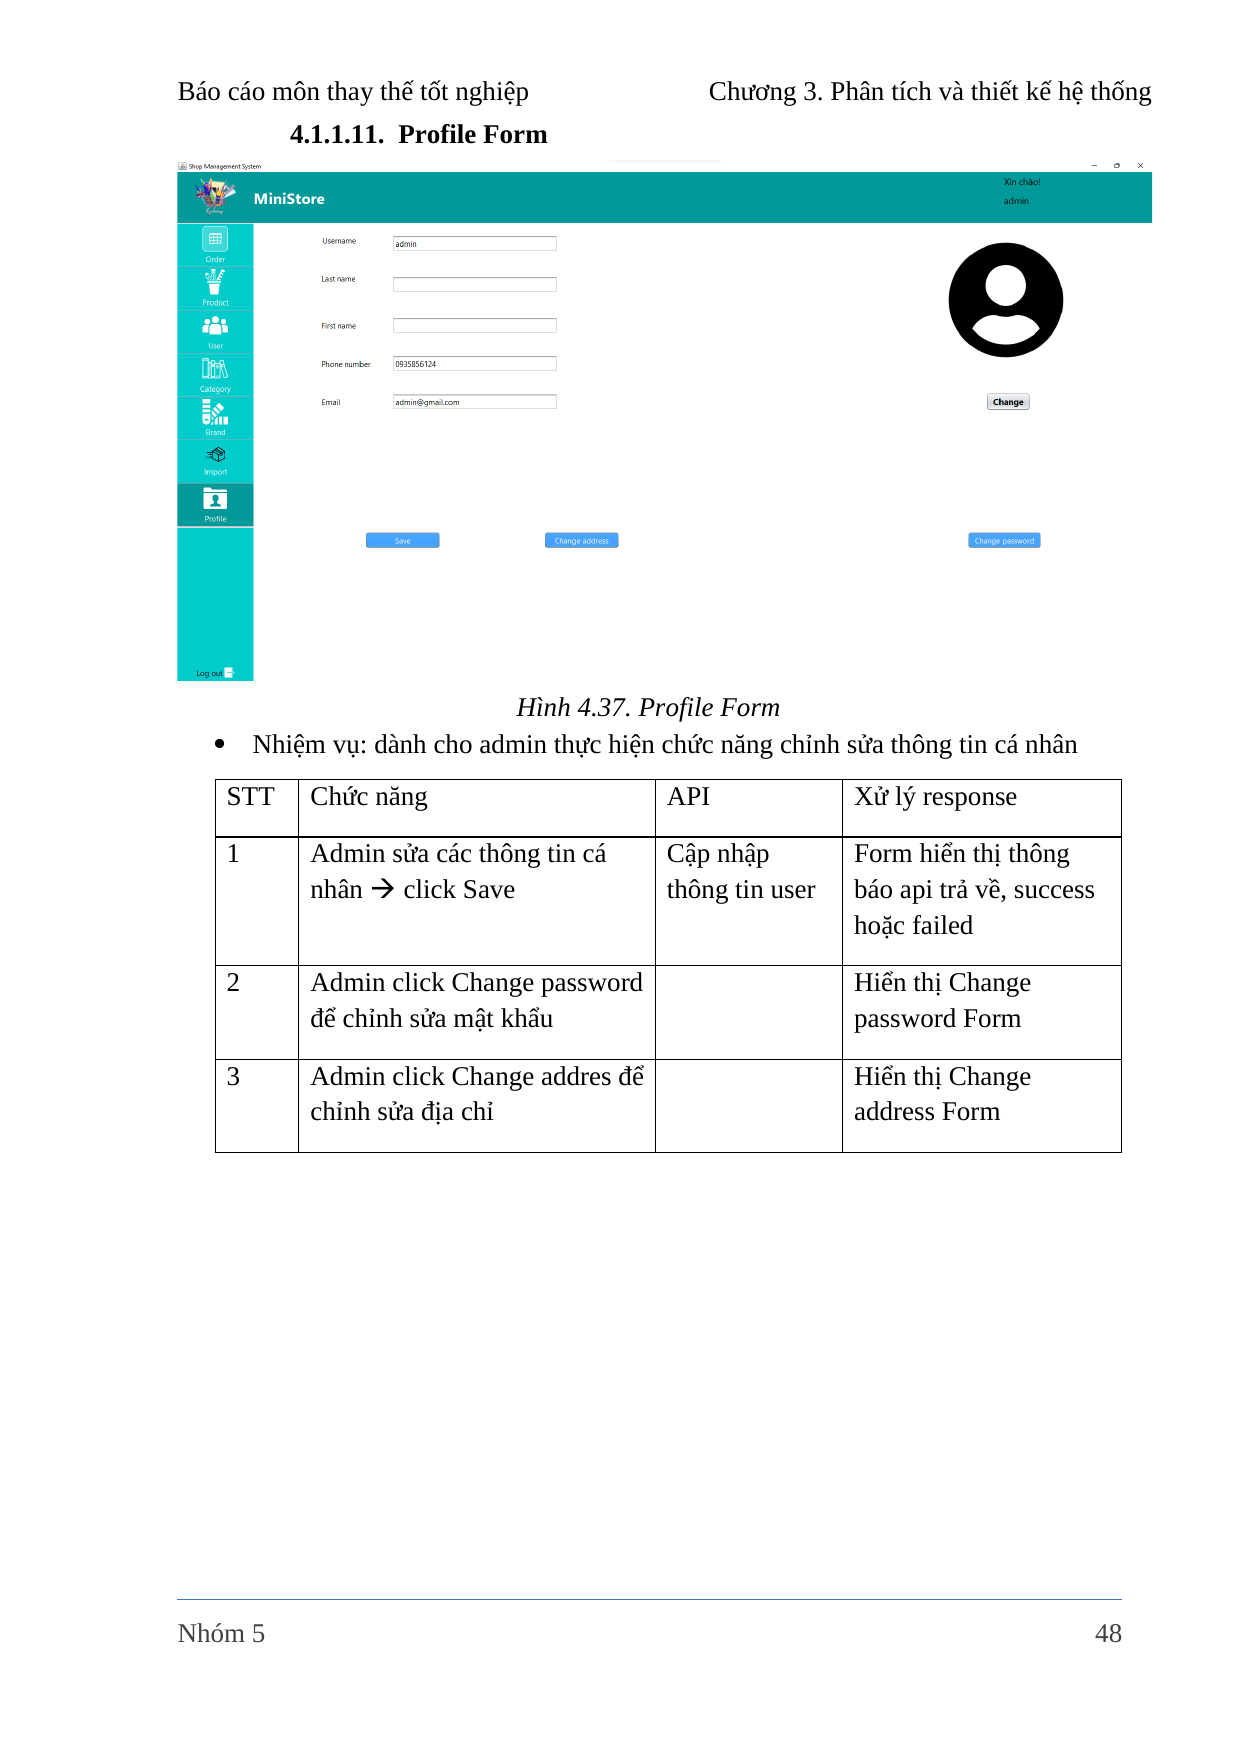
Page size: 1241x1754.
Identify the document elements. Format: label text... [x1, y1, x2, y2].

table_header Chức năng [299, 780, 655, 836]
table_cell 2 [216, 966, 298, 1059]
table_cell 3 [216, 1060, 298, 1152]
table_cell [656, 1060, 842, 1152]
table_header API [656, 780, 842, 836]
table_header Xử lý response [843, 780, 1121, 836]
table_cell Hiển thị Change password Form [843, 966, 1121, 1059]
subtitle Profile Form [290, 118, 1122, 149]
table_cell Admin click Change password để chỉnh sửa mật khẩu [299, 966, 655, 1059]
table_cell Admin sửa các thông tin cá nhân click Save [299, 838, 655, 965]
table_cell Admin click Change addres để chỉnh sửa địa chỉ [299, 1060, 655, 1152]
list Nhiệm vụ: dành cho admin thực hiện chức năng chỉnh sửa thông tin cá nhân [215, 728, 1122, 759]
table_cell Hiển thị Change address Form [843, 1060, 1121, 1152]
table_cell 1 [216, 838, 298, 965]
table_cell Cập nhập thông tin user [656, 838, 842, 965]
picture [177, 160, 1153, 681]
table_header STT [216, 780, 298, 836]
table_cell Form hiển thị thông báo api trả về, success hoặc failed [843, 838, 1121, 965]
table_cell [656, 966, 842, 1059]
